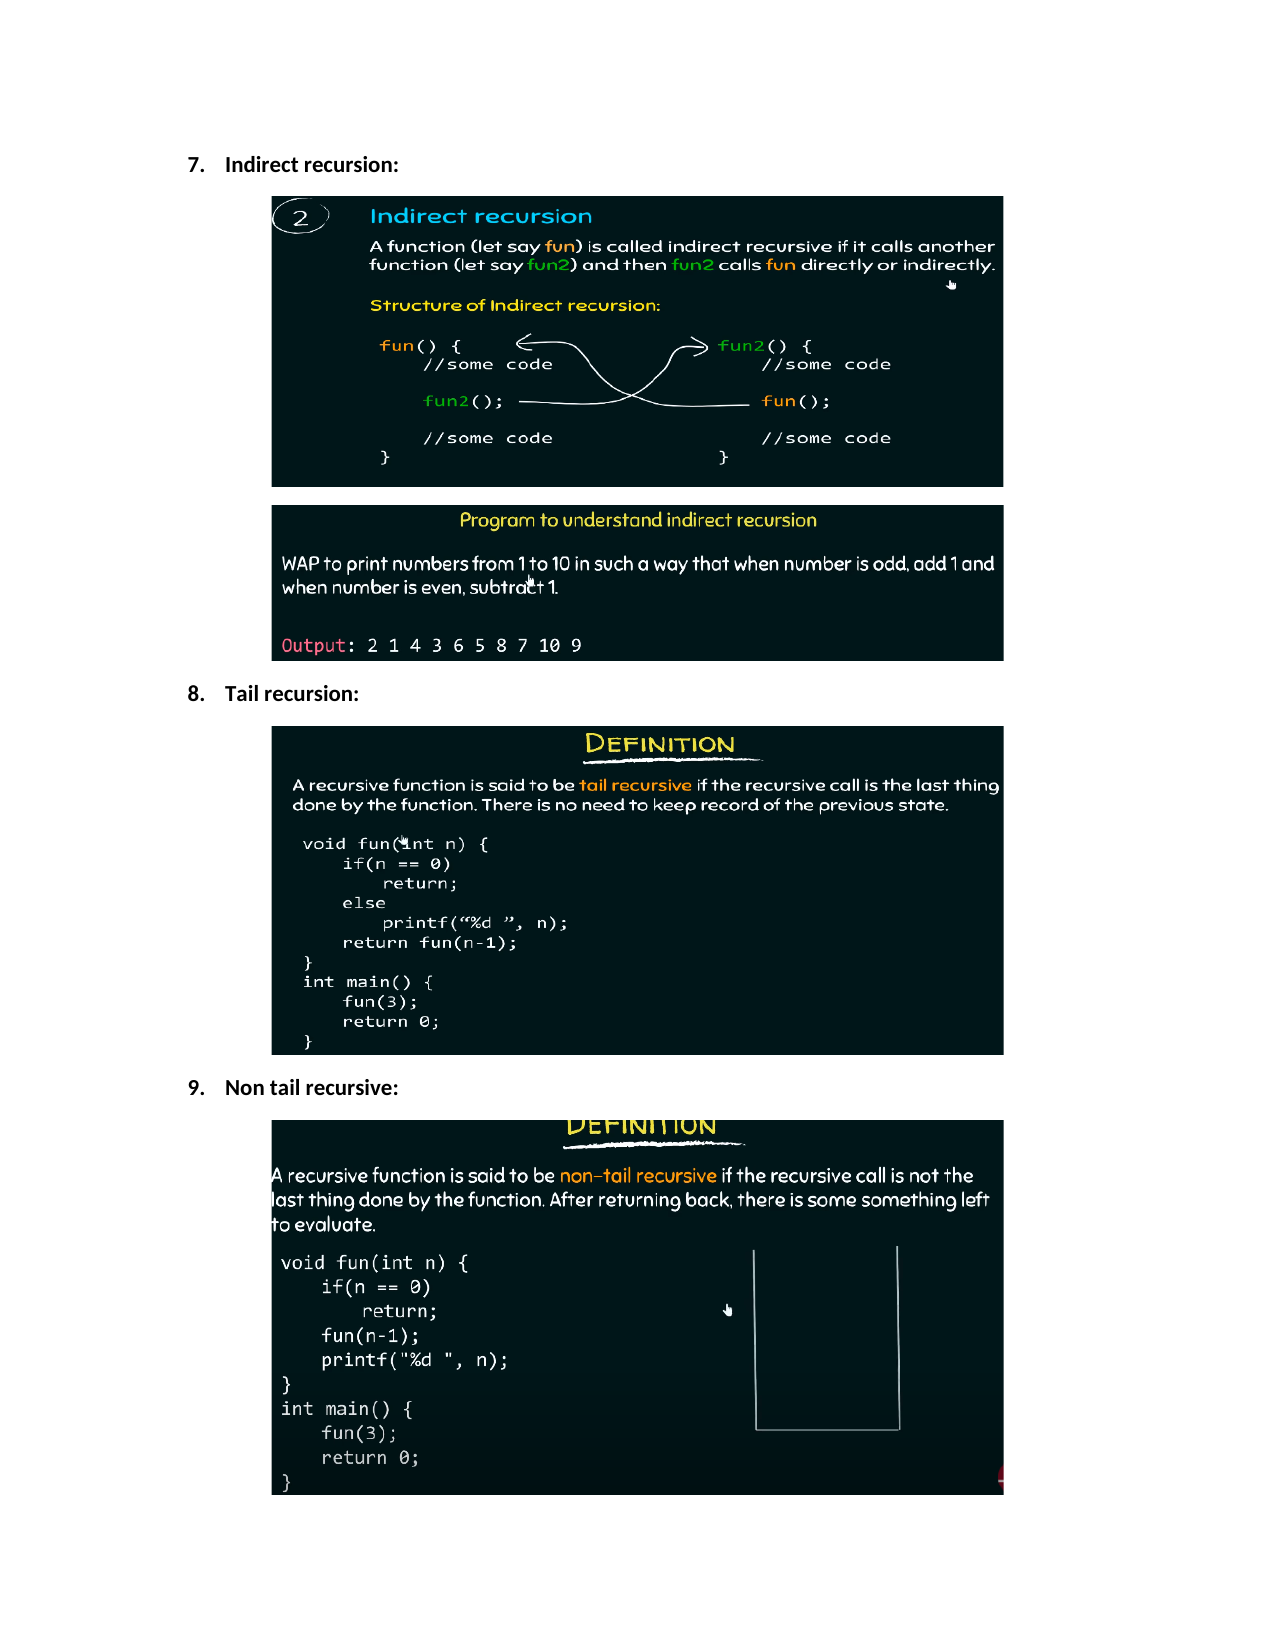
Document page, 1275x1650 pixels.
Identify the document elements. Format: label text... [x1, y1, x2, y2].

list Indirect recursion: [187, 150, 1125, 178]
list Tail recursion: [187, 679, 1125, 707]
picture [271, 1120, 1004, 1495]
picture [271, 505, 1004, 661]
picture [271, 196, 1004, 487]
list Non tail recursive: [187, 1073, 1125, 1101]
picture [271, 726, 1004, 1055]
